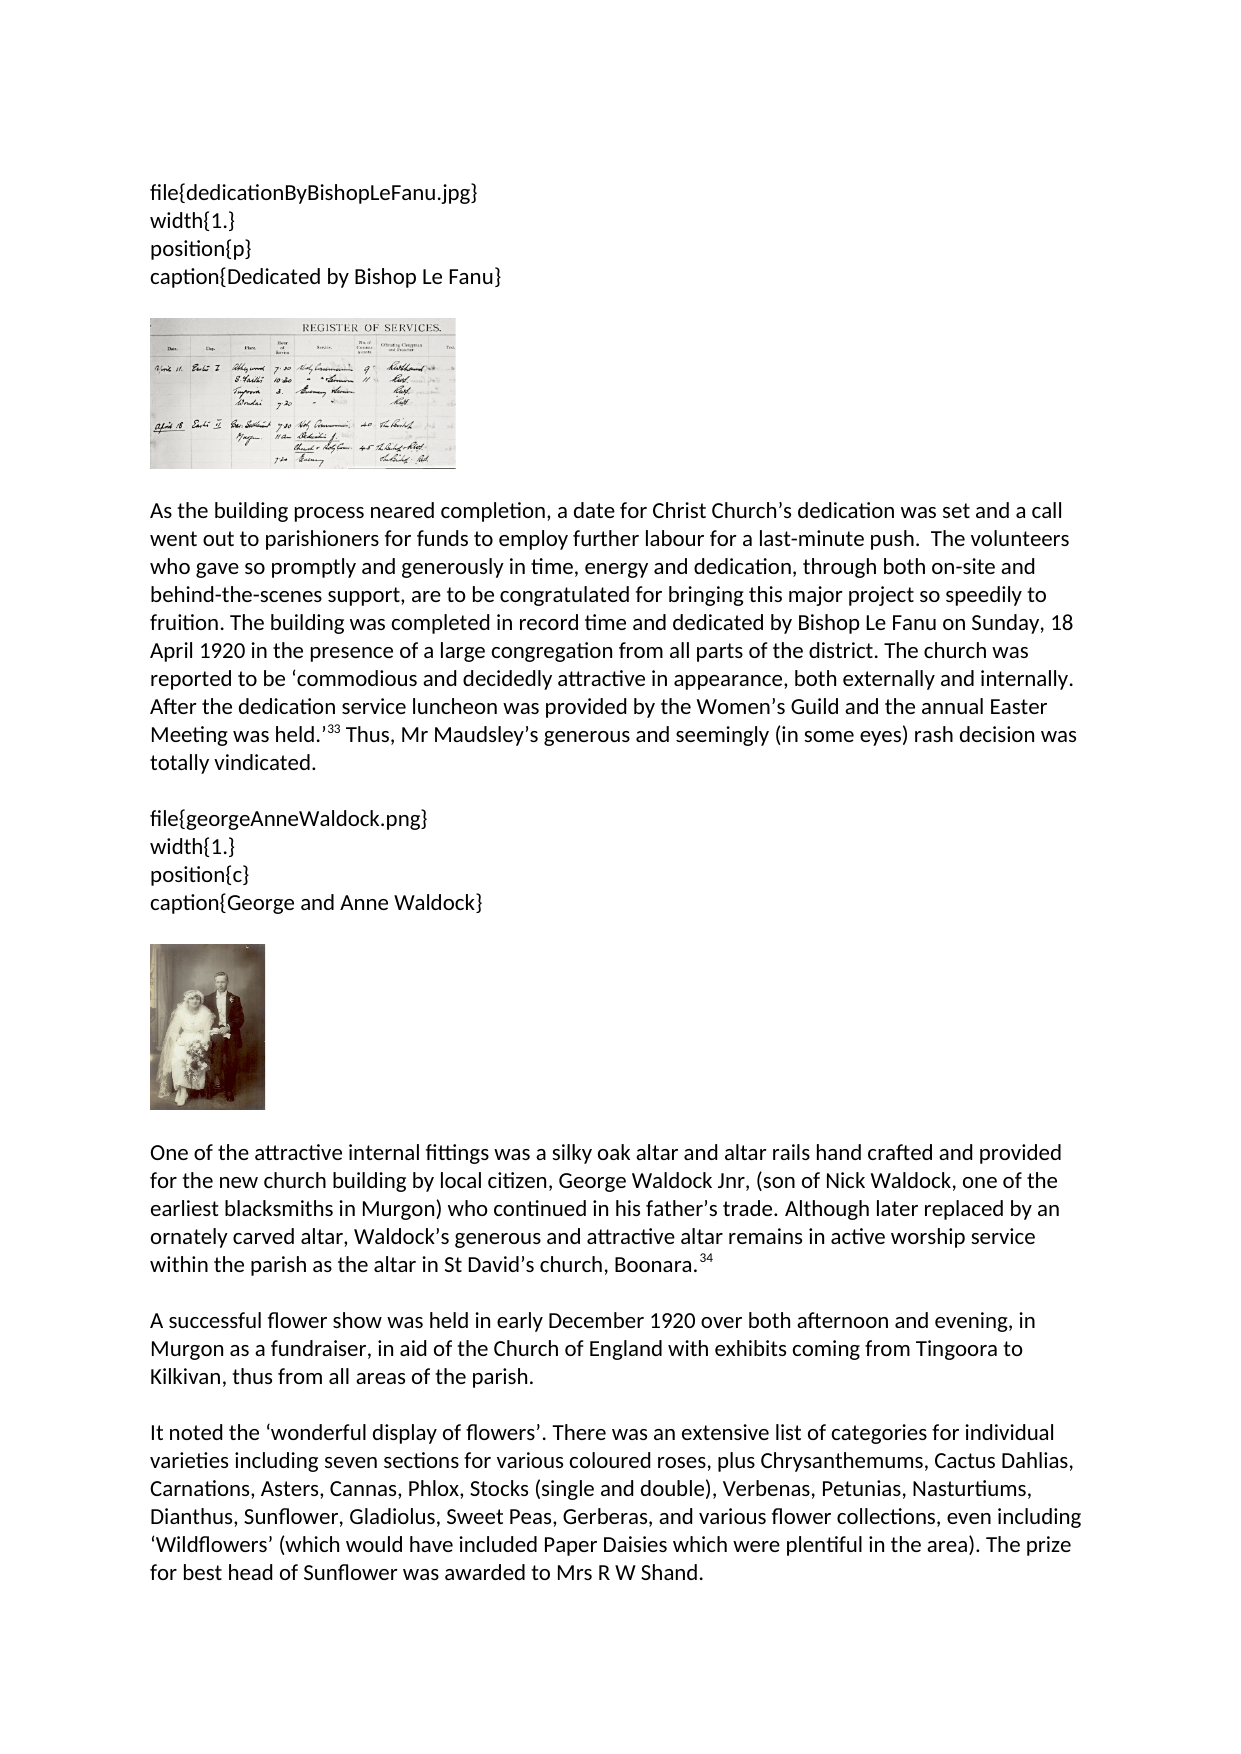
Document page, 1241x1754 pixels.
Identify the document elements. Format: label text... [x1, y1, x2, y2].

text As the building process neared completion, a date for Christ Church’s dedication was set and a call went out to parishioners for funds to employ further labour for a last-minute push. The volunteers who gave so promptly and generously in time, energy and dedication, through both on-site and behind-the-scenes support, are to be congratulated for bringing this major project so speedily to fruition. The building was completed in record time and dedicated by Bishop Le Fanu on Sunday, 18 April 1920 in the presence of a large congregation from all parts of the district. The church was reported to be ‘commodious and decidedly attractive in appearance, both externally and internally. After the dedication service luncheon was provided by the Women’s Guild and the annual Easter Meeting was held.’ Thus, Mr Maudsley’s generous and seemingly (in some eyes) rash decision was totally vindicated. [150, 496, 1090, 776]
text caption{Dedicated by Bishop Le Fanu} [150, 262, 1090, 290]
text position{c} [150, 860, 1090, 888]
text position{p} [150, 234, 1090, 262]
picture [150, 944, 265, 1110]
text file{dedicationByBishopLeFanu.jpg} [150, 178, 1090, 206]
text file{georgeAnneWaldock.png} [150, 804, 1090, 832]
text It noted the ‘wonderful display of flowers’. There was an extensive list of categories for individual varieties including seven sections for various coloured roses, plus Chrysanthemums, Cactus Dahlias, Carnations, Asters, Cannas, Phlox, Stocks (single and double), Verbenas, Petunias, Nasturtiums, Dianthus, Sunflower, Gladiolus, Sweet Peas, Gerberas, and various flower collections, even including ‘Wildflowers’ (which would have included Paper Daisies which were plentiful in the area). The prize for best head of Sunflower was awarded to Mrs R W Shand. [150, 1418, 1090, 1586]
text A successful flower show was held in early December 1920 over both afternoon and evening, in Murgon as a fundraiser, in aid of the Church of England with exhibits coming from Tingoora to Kilkivan, thus from all areas of the parish. [150, 1306, 1090, 1390]
text One of the attractive internal fittings was a silky oak altar and altar rails hand crafted and provided for the new church building by local citizen, George Waldock Jnr, (son of Nick Waldock, one of the earliest blacksmiths in Murgon) who continued in his father’s trade. Although later replaced by an ornately carved altar, Waldock’s generous and attractive altar remains in active worship service within the parish as the altar in St David’s church, Boonara. [150, 1138, 1090, 1278]
text width{1.} [150, 206, 1090, 234]
picture [150, 318, 456, 469]
text caption{George and Anne Waldock} [150, 888, 1090, 916]
text width{1.} [150, 832, 1090, 860]
